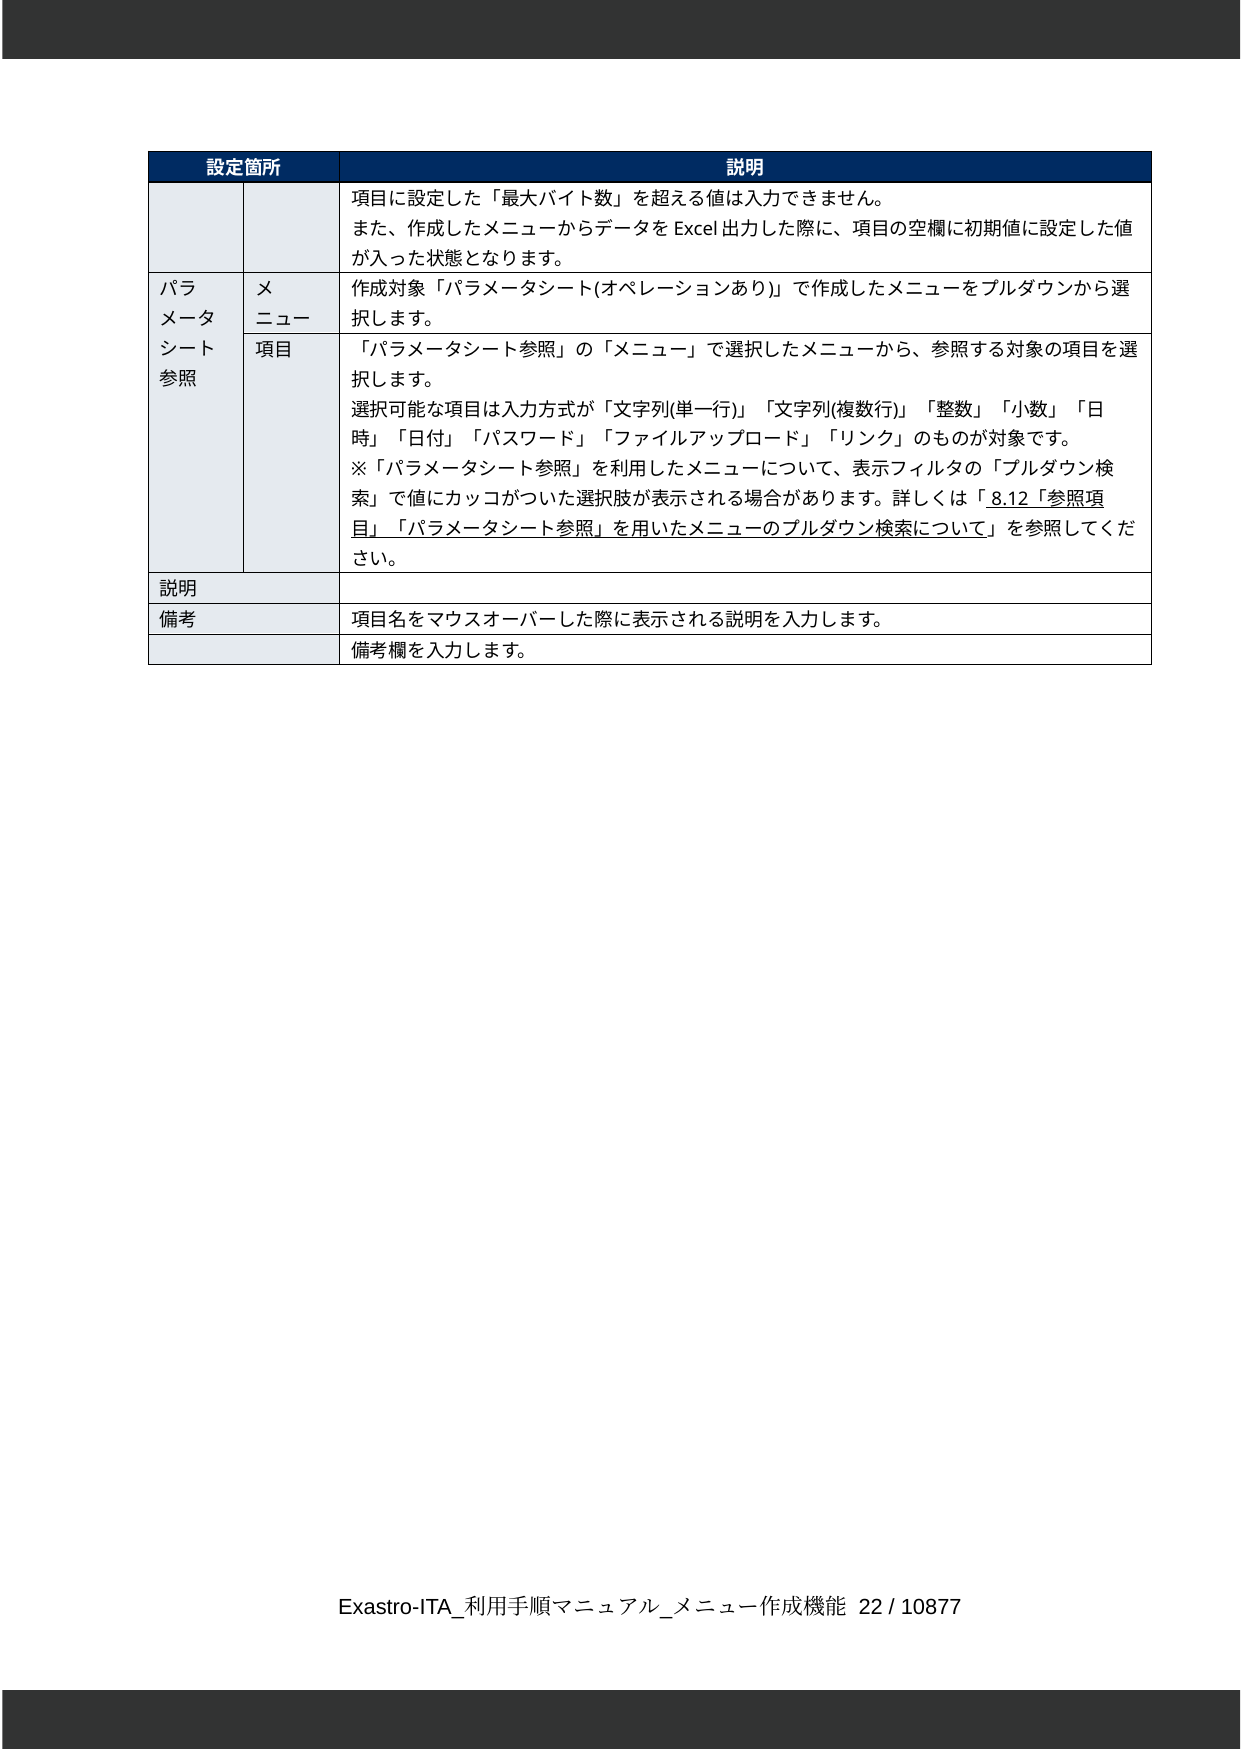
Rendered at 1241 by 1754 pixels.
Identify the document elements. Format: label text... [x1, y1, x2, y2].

table_cell パラメータシート参照 [149, 273, 243, 572]
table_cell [340, 183, 1151, 272]
table_cell 「パラメータシート参照」の「メニュー」で選択したメニューから、参照する対象の項目を選択します。 選択可能な項目は入力方式が「文字列(単一行)」「文字列(複数行)」「整数」「小数」「日時」「日付」「パスワード」「ファイルアップロード」「リンク」のものが対象です。 ※「パラメータシート参照」を利用したメニューについて、表示フィルタの「プルダウン検索」で値にカッコがついた選択肢が表示される場合があります。詳しくは「 8.12「参照項目」「パラメータシート参照」を用いたメニューのプルダウン検索について」を参照してください。 [340, 334, 1151, 572]
table_cell 項目名をマウスオーバーした際に表示される説明を入力します。 [340, 604, 1151, 633]
table_cell [340, 573, 1151, 603]
table_cell 作成対象「パラメータシート(オペレーションあり)」で作成したメニューをプルダウンから選択します。 [340, 273, 1151, 332]
table_cell 備考 [149, 604, 339, 633]
table_header 説明 [340, 152, 1151, 181]
picture [2, 1690, 1241, 1749]
table_cell メニュー [244, 273, 339, 332]
table_cell 説明 [149, 573, 339, 603]
table_cell 項目 [244, 334, 339, 572]
table_cell 初期値 [244, 183, 339, 272]
table_cell 備考欄を入力します。 [340, 635, 1151, 664]
table_header 設定箇所 [149, 152, 339, 181]
picture [2, 0, 1241, 59]
table_cell [149, 635, 339, 664]
